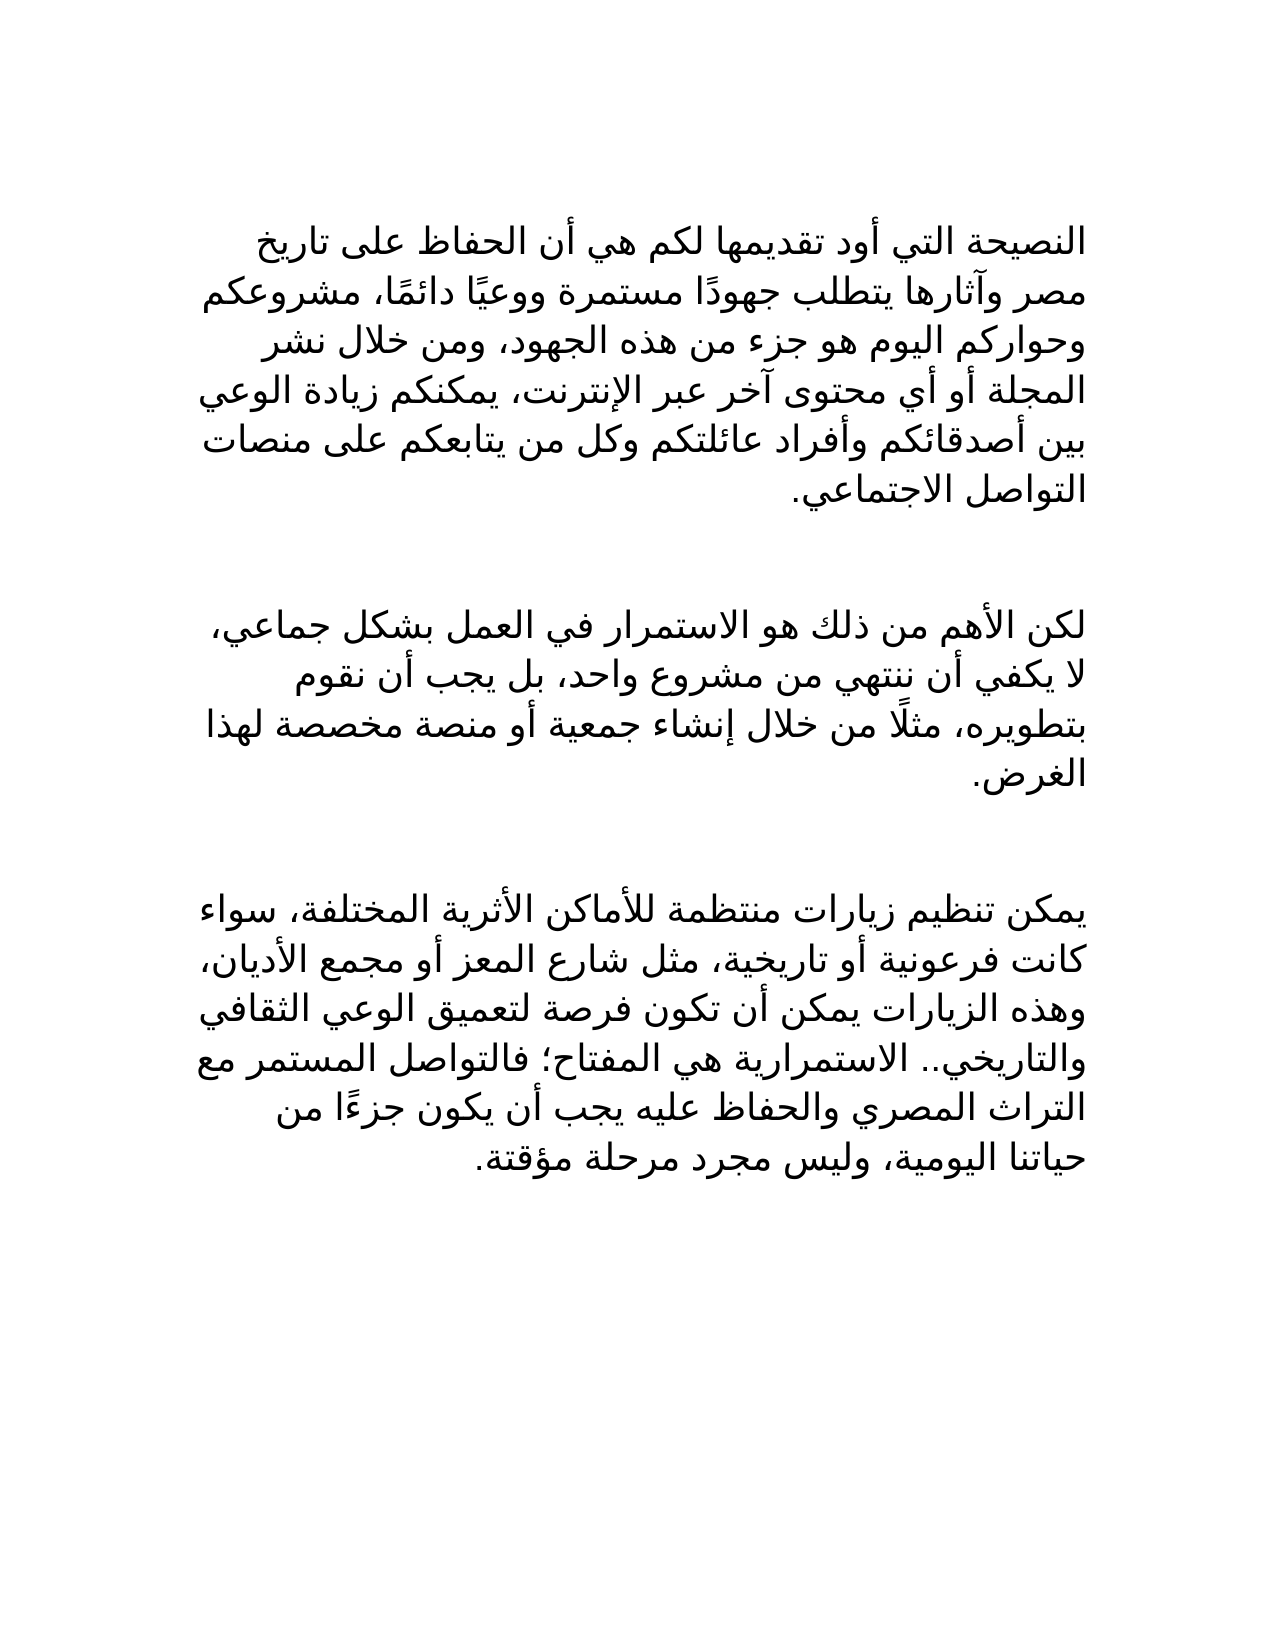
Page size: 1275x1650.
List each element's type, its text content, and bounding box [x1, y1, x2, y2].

text النصيحة التي أود تقديمها لكم هي أن الحفاظ على تاريخ مصر وآثارها يتطلب جهودًا مستمرة ووعيًا دائمًا، مشروعكم وحواركم اليوم هو جزء من هذه الجهود، ومن خلال نشر المجلة أو أي محتوى آخر عبر الإنترنت، يمكنكم زيادة الوعي بين أصدقائكم وأفراد عائلتكم وكل من يتابعكم على منصات التواصل الاجتماعي. [187, 219, 1087, 510]
text يمكن تنظيم زيارات منتظمة للأماكن الأثرية المختلفة، سواء كانت فرعونية أو تاريخية، مثل شارع المعز أو مجمع الأديان، وهذه الزيارات يمكن أن تكون فرصة لتعميق الوعي الثقافي والتاريخي.. الاستمرارية هي المفتاح؛ فالتواصل المستمر مع التراث المصري والحفاظ عليه يجب أن يكون جزءًا من حياتنا اليومية، وليس مجرد مرحلة مؤقتة. [187, 887, 1087, 1178]
text لكن الأهم من ذلك هو الاستمرار في العمل بشكل جماعي، لا يكفي أن ننتهي من مشروع واحد، بل يجب أن نقوم بتطويره، مثلًا من خلال إنشاء جمعية أو منصة مخصصة لهذا الغرض. [187, 603, 1087, 795]
